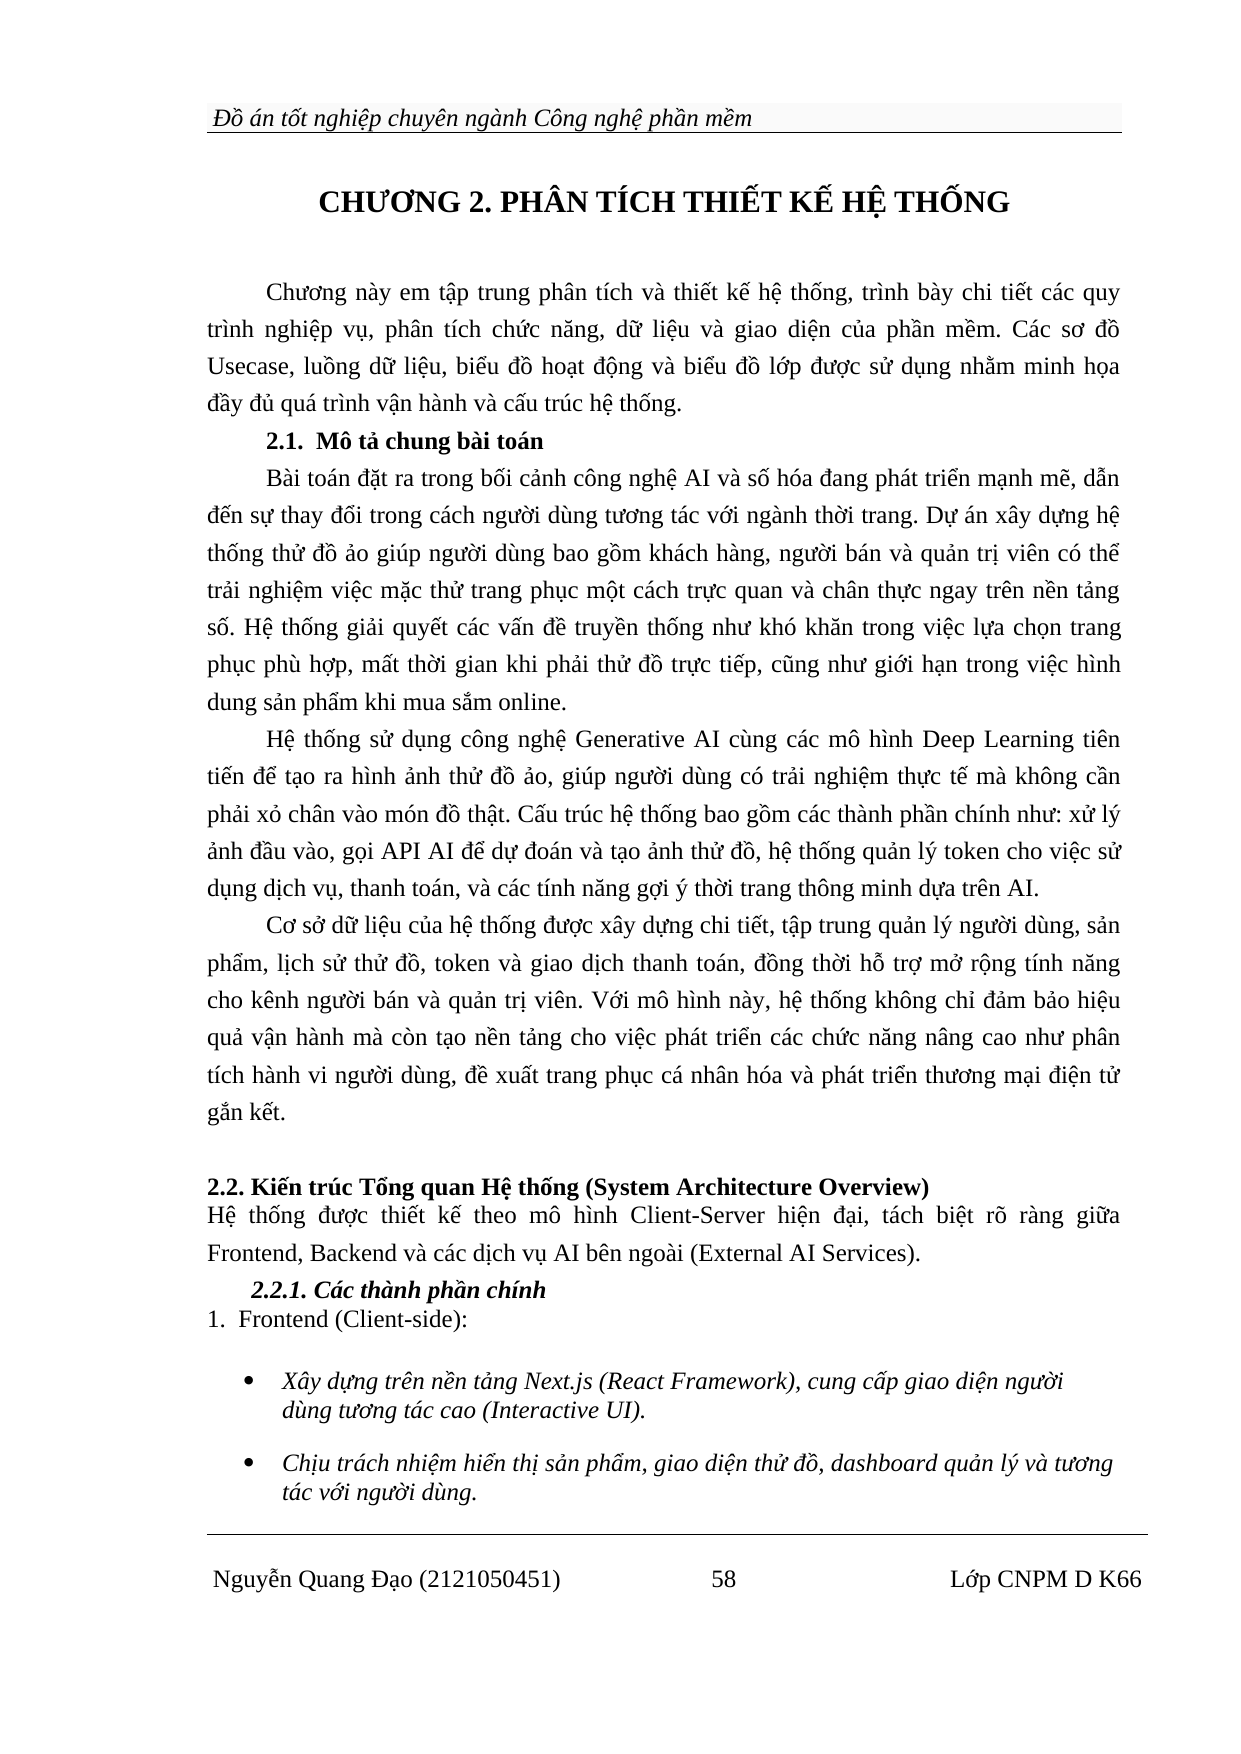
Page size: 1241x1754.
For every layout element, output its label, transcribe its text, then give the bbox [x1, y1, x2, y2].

subtitle Các thành phần chính [251, 1275, 1122, 1304]
subtitle Kiến trúc Tổng quan Hệ thống (System Architecture Overview) [207, 1172, 1122, 1200]
text Hệ thống được thiết kế theo mô hình Client-Server hiện đại, tách biệt rõ ràng giữa Frontend, Backend và các dịch vụ AI bên ngoài (External AI Services). [207, 1200, 1122, 1266]
text Chương này em tập trung phân tích và thiết kế hệ thống, trình bày chi tiết các quy trình nghiệp vụ, phân tích chức năng, dữ liệu và giao diện của phần mềm. Các sơ đồ Usecase, luồng dữ liệu, biểu đồ hoạt động và biểu đồ lớp được sử dụng nhằm minh họa đầy đủ quá trình vận hành và cấu trúc hệ thống. [207, 277, 1122, 417]
text Cơ sở dữ liệu của hệ thống được xây dựng chi tiết, tập trung quản lý người dùng, sản phẩm, lịch sử thử đồ, token và giao dịch thanh toán, đồng thời hỗ trợ mở rộng tính năng cho kênh người bán và quản trị viên. Với mô hình này, hệ thống không chỉ đảm bảo hiệu quả vận hành mà còn tạo nền tảng cho việc phát triển các chức năng nâng cao như phân tích hành vi người dùng, đề xuất trang phục cá nhân hóa và phát triển thương mại điện tử gắn kết. [207, 911, 1122, 1126]
text Hệ thống sử dụng công nghệ Generative AI cùng các mô hình Deep Learning tiên tiến để tạo ra hình ảnh thử đồ ảo, giúp người dùng có trải nghiệm thực tế mà không cần phải xỏ chân vào món đồ thật. Cấu trúc hệ thống bao gồm các thành phần chính như: xử lý ảnh đầu vào, gọi API AI để dự đoán và tạo ảnh thử đồ, hệ thống quản lý token cho việc sử dụng dịch vụ, thanh toán, và các tính năng gợi ý thời trang thông minh dựa trên AI. [207, 724, 1122, 902]
subtitle PHÂN TÍCH THIẾT KẾ HỆ THỐNG [207, 183, 1122, 219]
text Bài toán đặt ra trong bối cảnh công nghệ AI và số hóa đang phát triển mạnh mẽ, dẫn đến sự thay đổi trong cách người dùng tương tác với ngành thời trang. Dự án xây dựng hệ thống thử đồ ảo giúp người dùng bao gồm khách hàng, người bán và quản trị viên có thể trải nghiệm việc mặc thử trang phục một cách trực quan và chân thực ngay trên nền tảng số. Hệ thống giải quyết các vấn đề truyền thống như khó khăn trong việc lựa chọn trang phục phù hợp, mất thời gian khi phải thử đồ trực tiếp, cũng như giới hạn trong việc hình dung sản phẩm khi mua sắm online. [207, 463, 1122, 716]
subtitle Chịu trách nhiệm hiển thị sản phẩm, giao diện thử đồ, dashboard quản lý và tương tác với người dùng. [244, 1448, 1122, 1506]
text 1. Frontend (Client-side): [207, 1304, 1122, 1332]
subtitle Xây dựng trên nền tảng Next.js (React Framework), cung cấp giao diện người dùng tương tác cao (Interactive UI). [244, 1366, 1122, 1423]
subtitle Mô tả chung bài toán [207, 426, 1122, 454]
